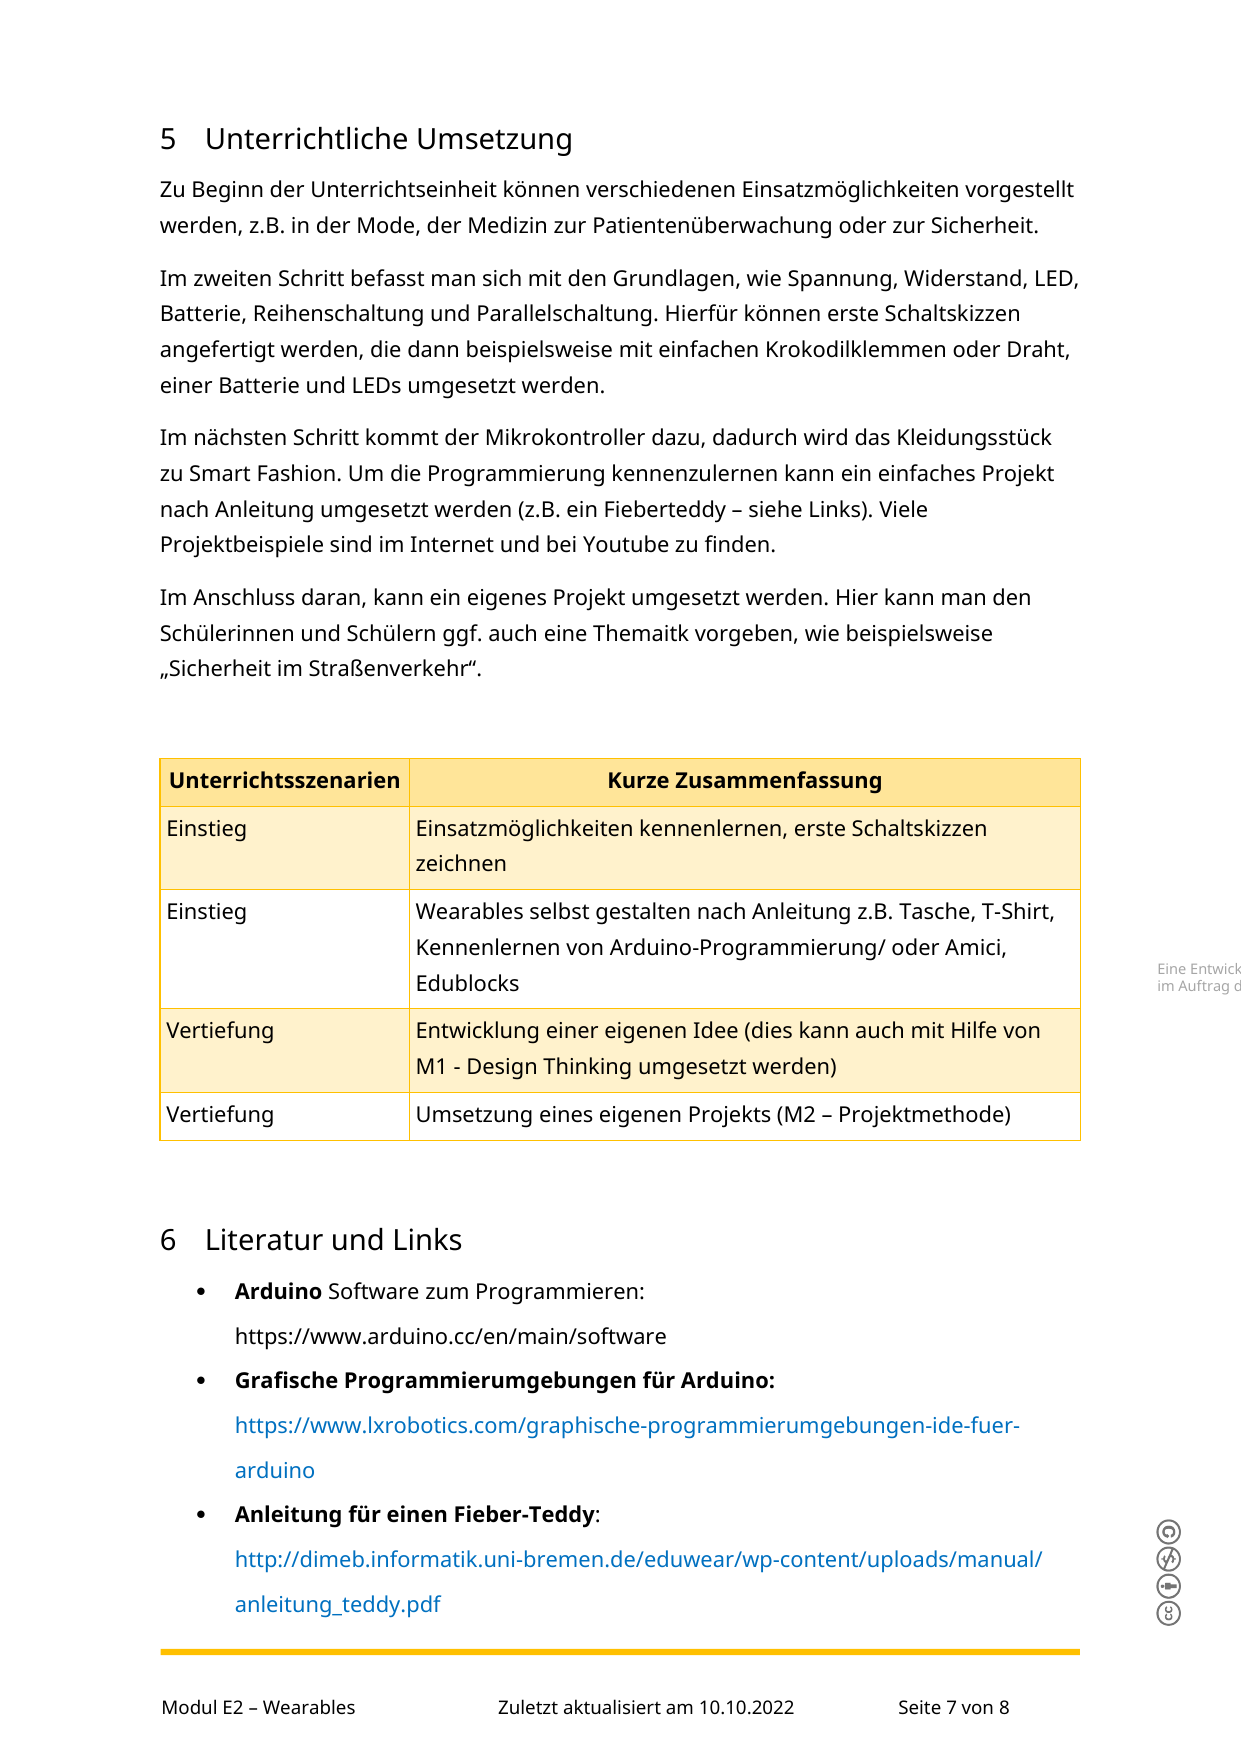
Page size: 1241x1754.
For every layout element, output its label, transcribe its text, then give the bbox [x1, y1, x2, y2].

table_cell Entwicklung einer eigenen Idee (dies kann auch mit Hilfe von M1 - Design Thinking umgesetzt werden) [410, 1009, 1080, 1092]
table_cell Vertiefung [161, 1009, 409, 1092]
table_cell Umsetzung eines eigenen Projekts (M2 – Projektmethode) [410, 1093, 1080, 1139]
table_cell Einstieg [161, 890, 409, 1008]
table_header Unterrichtsszenarien [161, 759, 409, 806]
table_cell Einsatzmöglichkeiten kennenlernen, erste Schaltskizzen zeichnen [410, 807, 1080, 889]
text Im nächsten Schritt kommt der Mikrokontroller dazu, dadurch wird das Kleidungsstück zu Smart Fashion. Um die Programmierung kennenzulernen kann ein einfaches Projekt nach Anleitung umgesetzt werden (z.B. ein Fieberteddy – siehe Links). Viele Projektbeispiele sind im Internet und bei Youtube zu finden. [159, 422, 1081, 559]
list Arduino Software zum Programmieren: https://www.arduino.cc/en/main/software [197, 1276, 1081, 1351]
table_cell Einstieg [161, 807, 409, 889]
table_cell Wearables selbst gestalten nach Anleitung z.B. Tasche, T-Shirt, Kennenlernen von Arduino-Programmierung/ oder Amici, Edublocks [410, 890, 1080, 1008]
subtitle Unterrichtliche Umsetzung [159, 118, 1081, 158]
table_header Kurze Zusammenfassung [410, 759, 1080, 806]
list Grafische Programmierumgebungen für Arduino: https://www.lxrobotics.com/graphische-programmierumgebungen-ide-fuer-arduino [197, 1365, 1081, 1484]
text Im zweiten Schritt befasst man sich mit den Grundlagen, wie Spannung, Widerstand, LED, Batterie, Reihenschaltung und Parallelschaltung. Hierfür können erste Schaltskizzen angefertigt werden, die dann beispielsweise mit einfachen Krokodilklemmen oder Draht, einer Batterie und LEDs umgesetzt werden. [159, 263, 1081, 399]
text Im Anschluss daran, kann ein eigenes Projekt umgesetzt werden. Hier kann man den Schülerinnen und Schülern ggf. auch eine Themaitk vorgeben, wie beispielsweise „Sicherheit im Straßenverkehr“. [159, 582, 1081, 683]
text Zu Beginn der Unterrichtseinheit können verschiedenen Einsatzmöglichkeiten vorgestellt werden, z.B. in der Mode, der Medizin zur Patientenüberwachung oder zur Sicherheit. [159, 174, 1081, 240]
subtitle Literatur und Links [159, 1220, 1081, 1259]
table_cell Vertiefung [161, 1093, 409, 1139]
list Anleitung für einen Fieber-Teddy: http://dimeb.informatik.uni-bremen.de/eduwear/wp-content/uploads/manual/anleitung_teddy.pdf [197, 1499, 1081, 1619]
